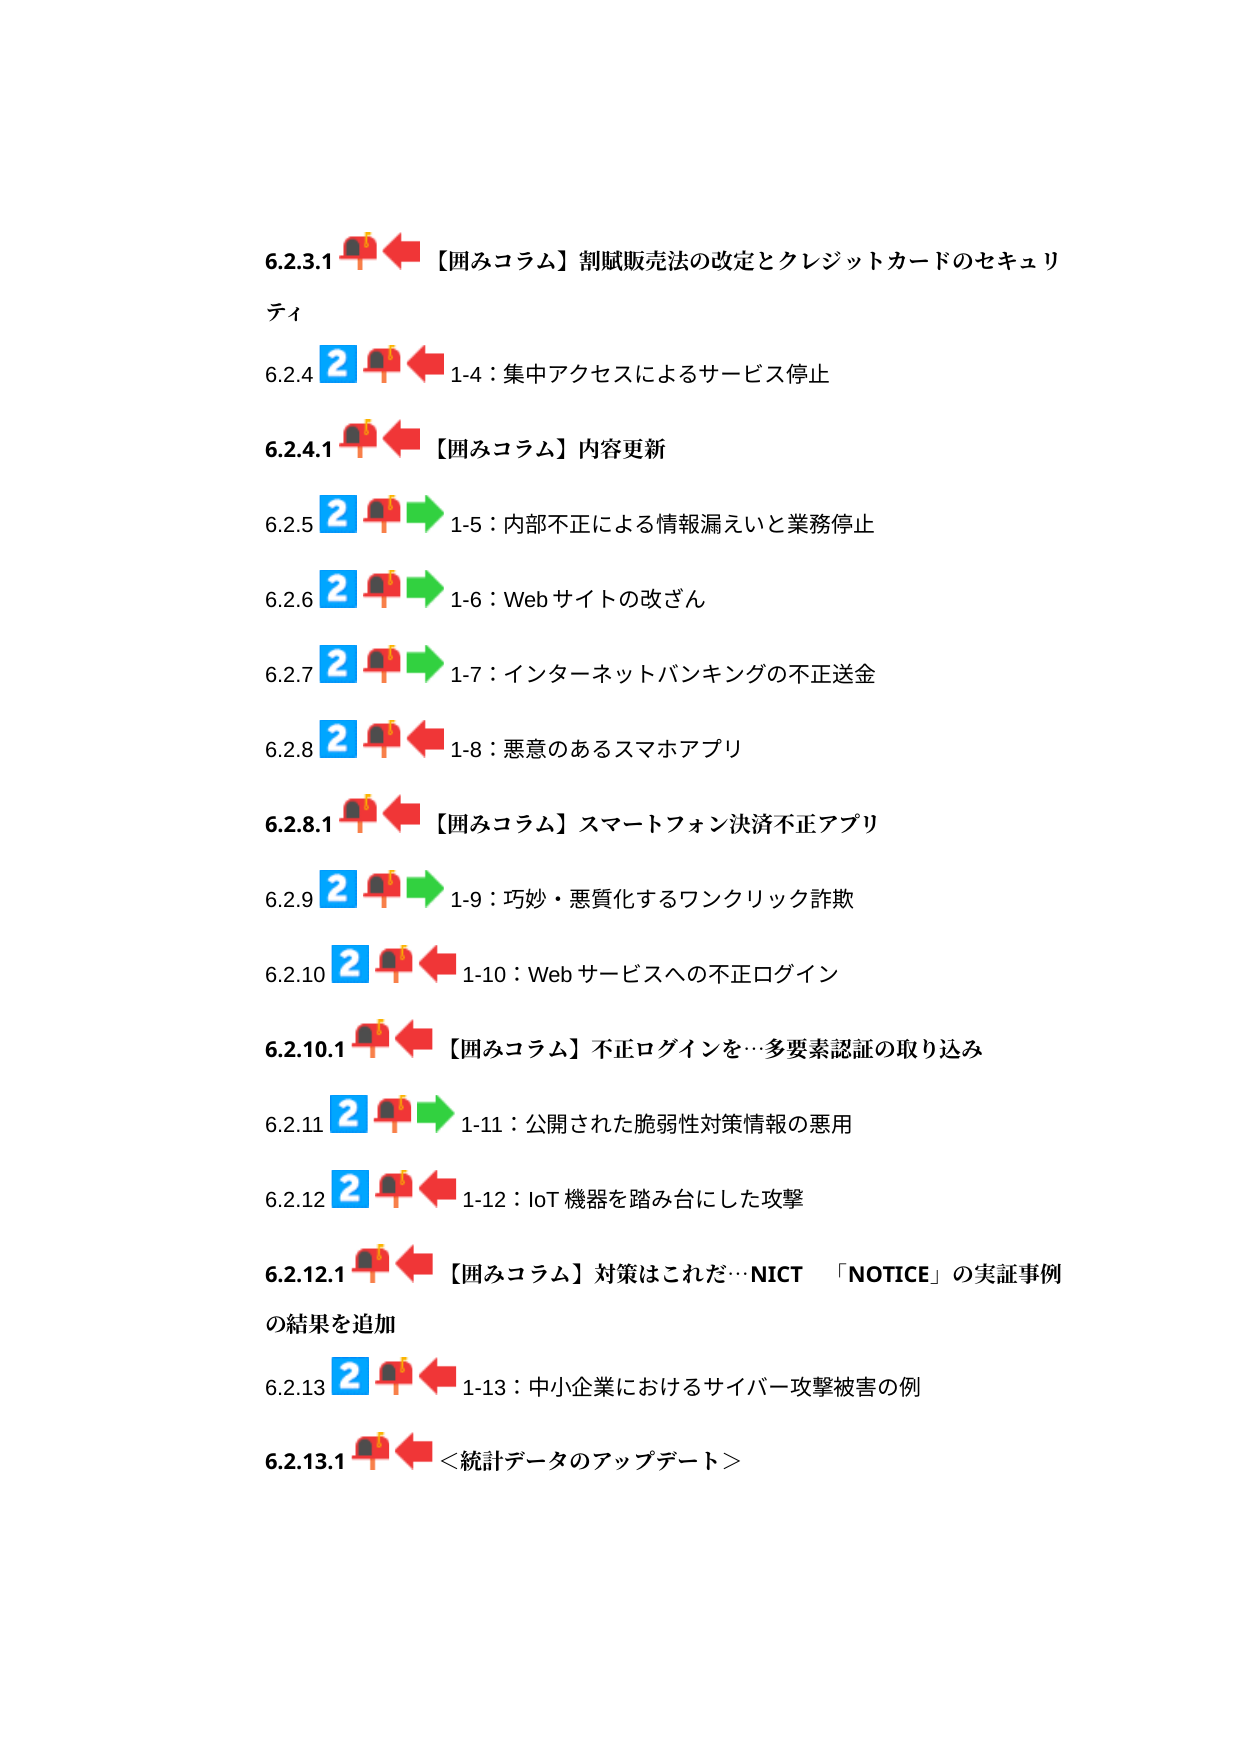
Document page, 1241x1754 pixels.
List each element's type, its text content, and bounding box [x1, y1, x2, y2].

text 1-11：公開された脆弱性対策情報の悪用 [265, 1079, 1063, 1154]
picture [339, 419, 377, 458]
text 1-13：中小企業におけるサイバー攻撃被害の例 [265, 1342, 1063, 1417]
text 【囲みコラム】スマートフォン決済不正アプリ [265, 779, 1063, 854]
picture [406, 720, 444, 758]
text 1-8：悪意のあるスマホアプリ [265, 704, 1063, 779]
picture [394, 1432, 433, 1470]
picture [351, 1432, 390, 1470]
picture [375, 1170, 413, 1208]
picture [339, 794, 377, 833]
text 1-5：内部不正による情報漏えいと業務停止 [265, 479, 1063, 554]
picture [406, 345, 444, 383]
text 【囲みコラム】内容更新 [265, 404, 1063, 479]
picture [406, 570, 444, 608]
picture [363, 495, 401, 533]
picture [331, 1170, 369, 1208]
picture [319, 495, 357, 533]
text 1-10：Webサービスへの不正ログイン [265, 929, 1063, 1004]
text 1-4：集中アクセスによるサービス停止 [265, 329, 1063, 404]
picture [319, 345, 357, 383]
picture [331, 1357, 369, 1395]
text 【囲みコラム】対策はこれだ…NICT 「NOTICE」の実証事例の結果を追加 [265, 1229, 1063, 1342]
picture [330, 1095, 368, 1133]
text 【囲みコラム】不正ログインを…多要素認証の取り込み [265, 1004, 1063, 1079]
picture [363, 870, 401, 908]
picture [406, 645, 444, 683]
picture [394, 1019, 433, 1058]
picture [319, 720, 357, 758]
picture [406, 870, 444, 908]
text 1-9：巧妙・悪質化するワンクリック詐欺 [265, 854, 1063, 929]
picture [406, 495, 444, 533]
picture [418, 1170, 457, 1208]
picture [375, 1357, 413, 1395]
text ＜統計データのアップデート＞ [265, 1417, 1063, 1492]
picture [373, 1095, 412, 1133]
picture [351, 1019, 390, 1058]
text 1-7：インターネットバンキングの不正送金 [265, 629, 1063, 704]
picture [363, 645, 401, 683]
picture [418, 945, 457, 983]
picture [363, 345, 401, 383]
picture [382, 794, 420, 833]
text 1-6：Webサイトの改ざん [265, 554, 1063, 629]
picture [319, 645, 357, 683]
picture [418, 1357, 457, 1395]
picture [395, 1244, 433, 1283]
picture [382, 419, 420, 458]
picture [363, 570, 401, 608]
picture [417, 1095, 455, 1133]
picture [319, 870, 357, 908]
text 1-12：IoT機器を踏み台にした攻撃 [265, 1154, 1063, 1229]
picture [331, 945, 369, 983]
picture [382, 232, 420, 270]
text 【囲みコラム】割賦販売法の改定とクレジットカードのセキュリティ [265, 217, 1063, 329]
picture [339, 232, 377, 270]
picture [375, 945, 413, 983]
picture [319, 570, 357, 608]
picture [363, 720, 401, 758]
picture [351, 1244, 390, 1283]
